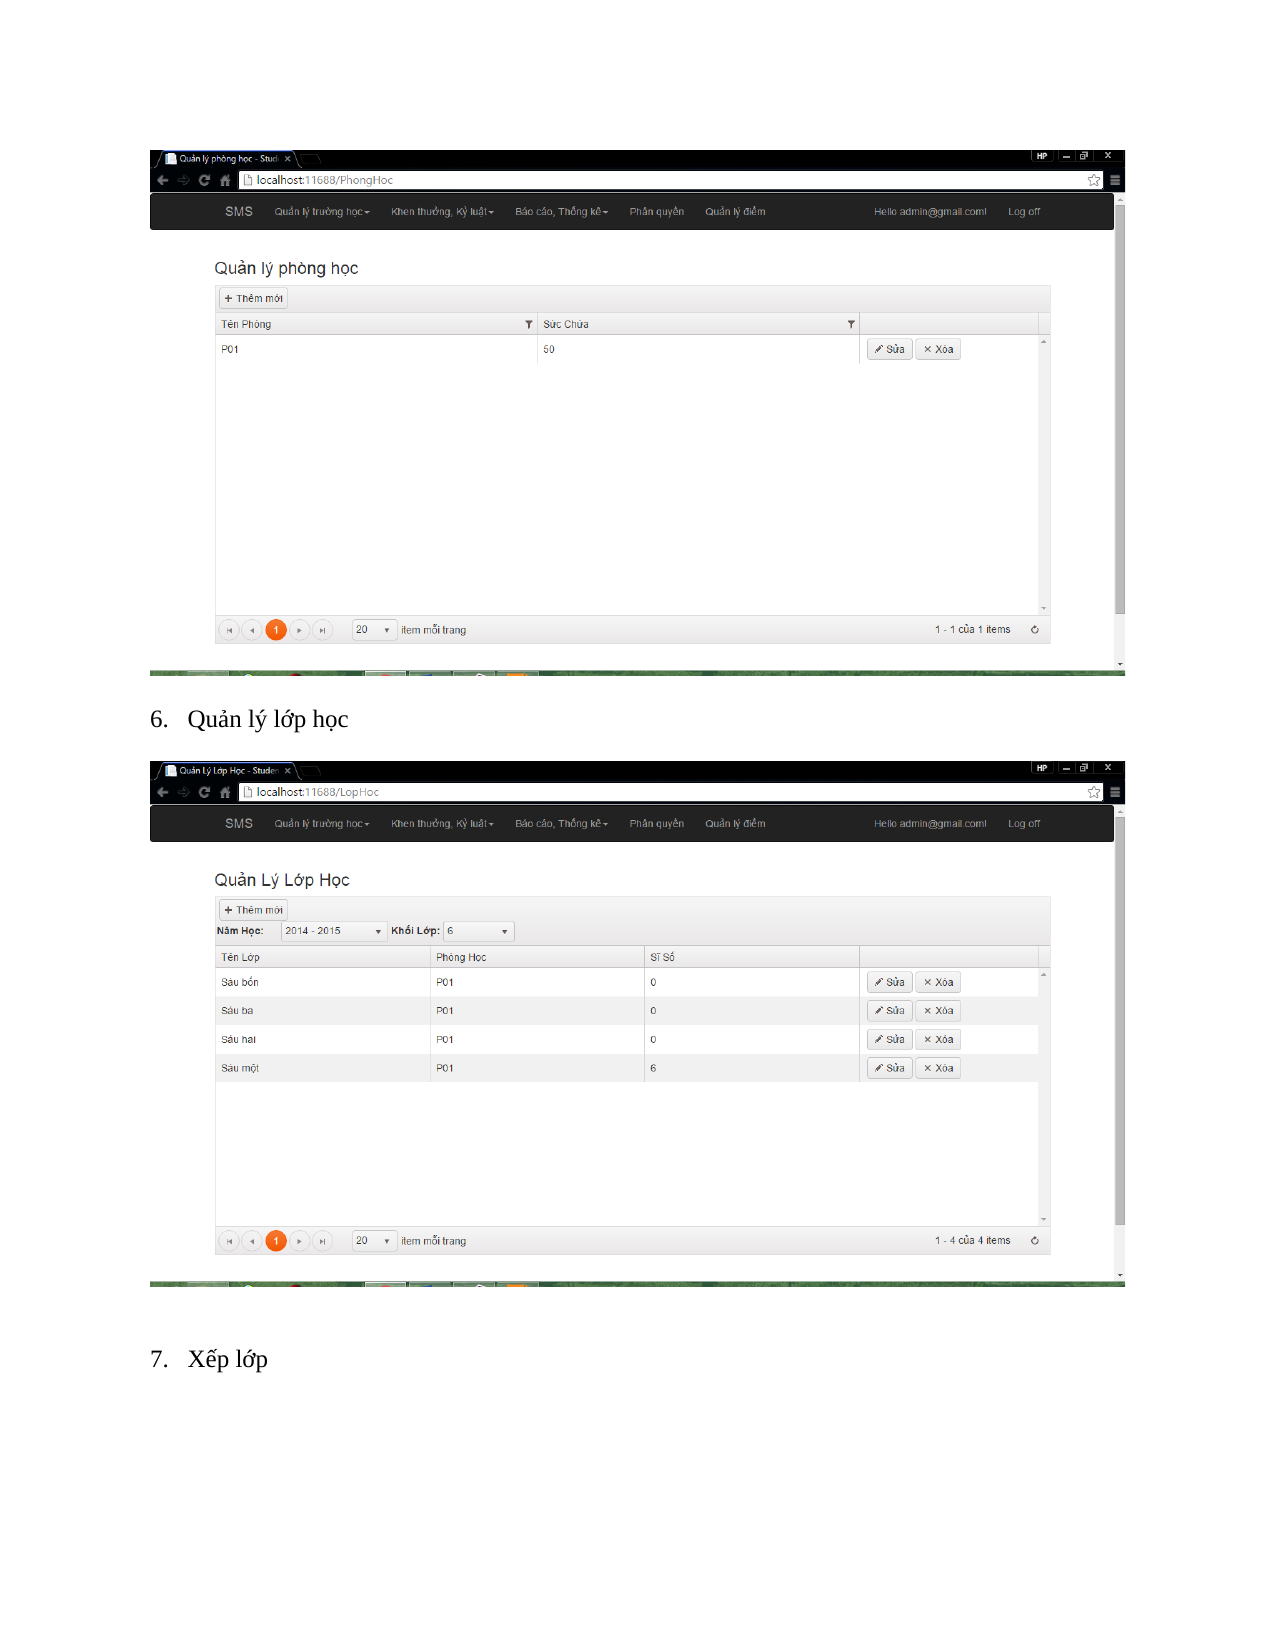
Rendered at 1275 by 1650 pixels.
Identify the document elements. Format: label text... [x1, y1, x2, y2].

picture [150, 150, 1125, 676]
list Quản lý lớp học [150, 704, 1125, 733]
list Xếp lớp [150, 1344, 1125, 1373]
picture [150, 761, 1125, 1287]
